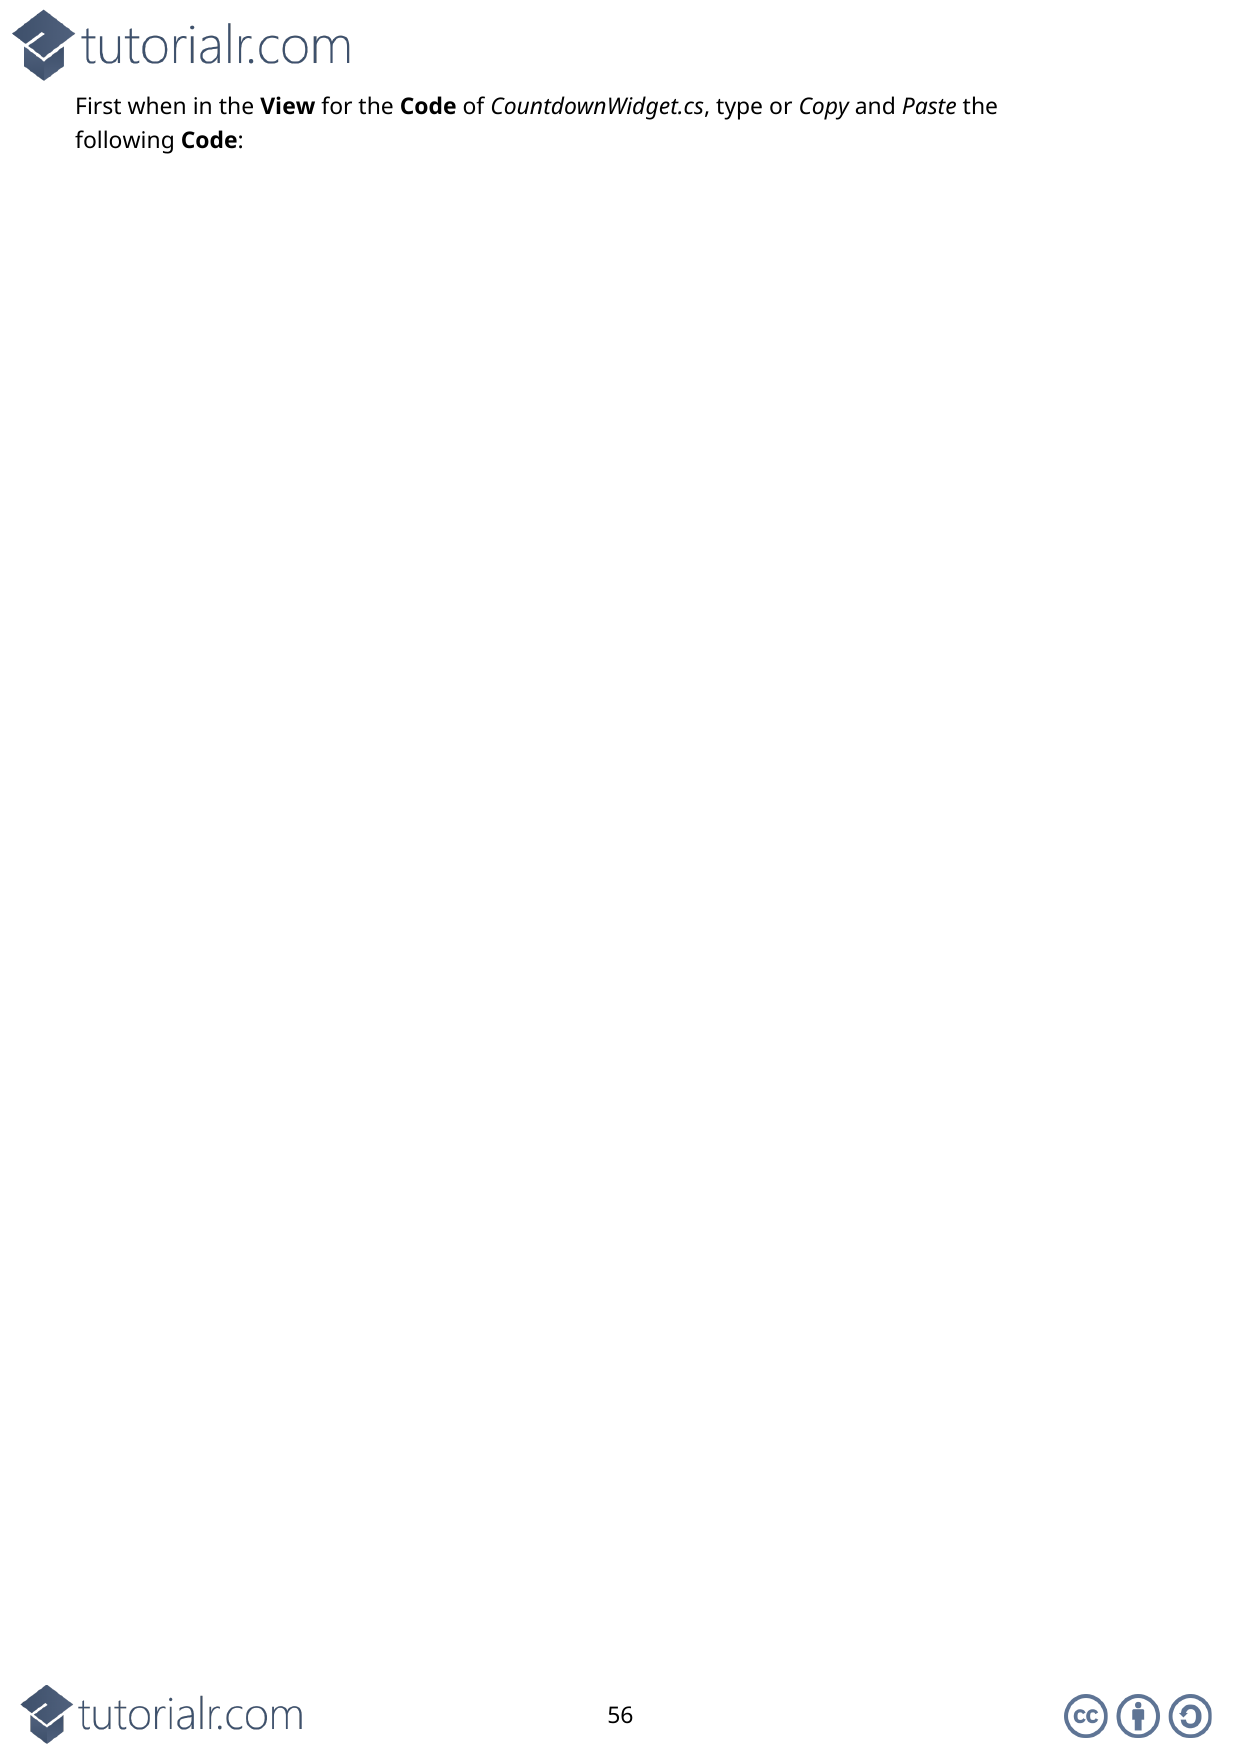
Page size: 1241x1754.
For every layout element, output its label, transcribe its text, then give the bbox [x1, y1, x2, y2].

text First when in the View for the Code of CountdownWidget.cs, type or Copy and Paste the following Code: [75, 90, 1165, 155]
picture [17, 1685, 313, 1744]
picture [1064, 1694, 1212, 1738]
picture [8, 9, 363, 81]
